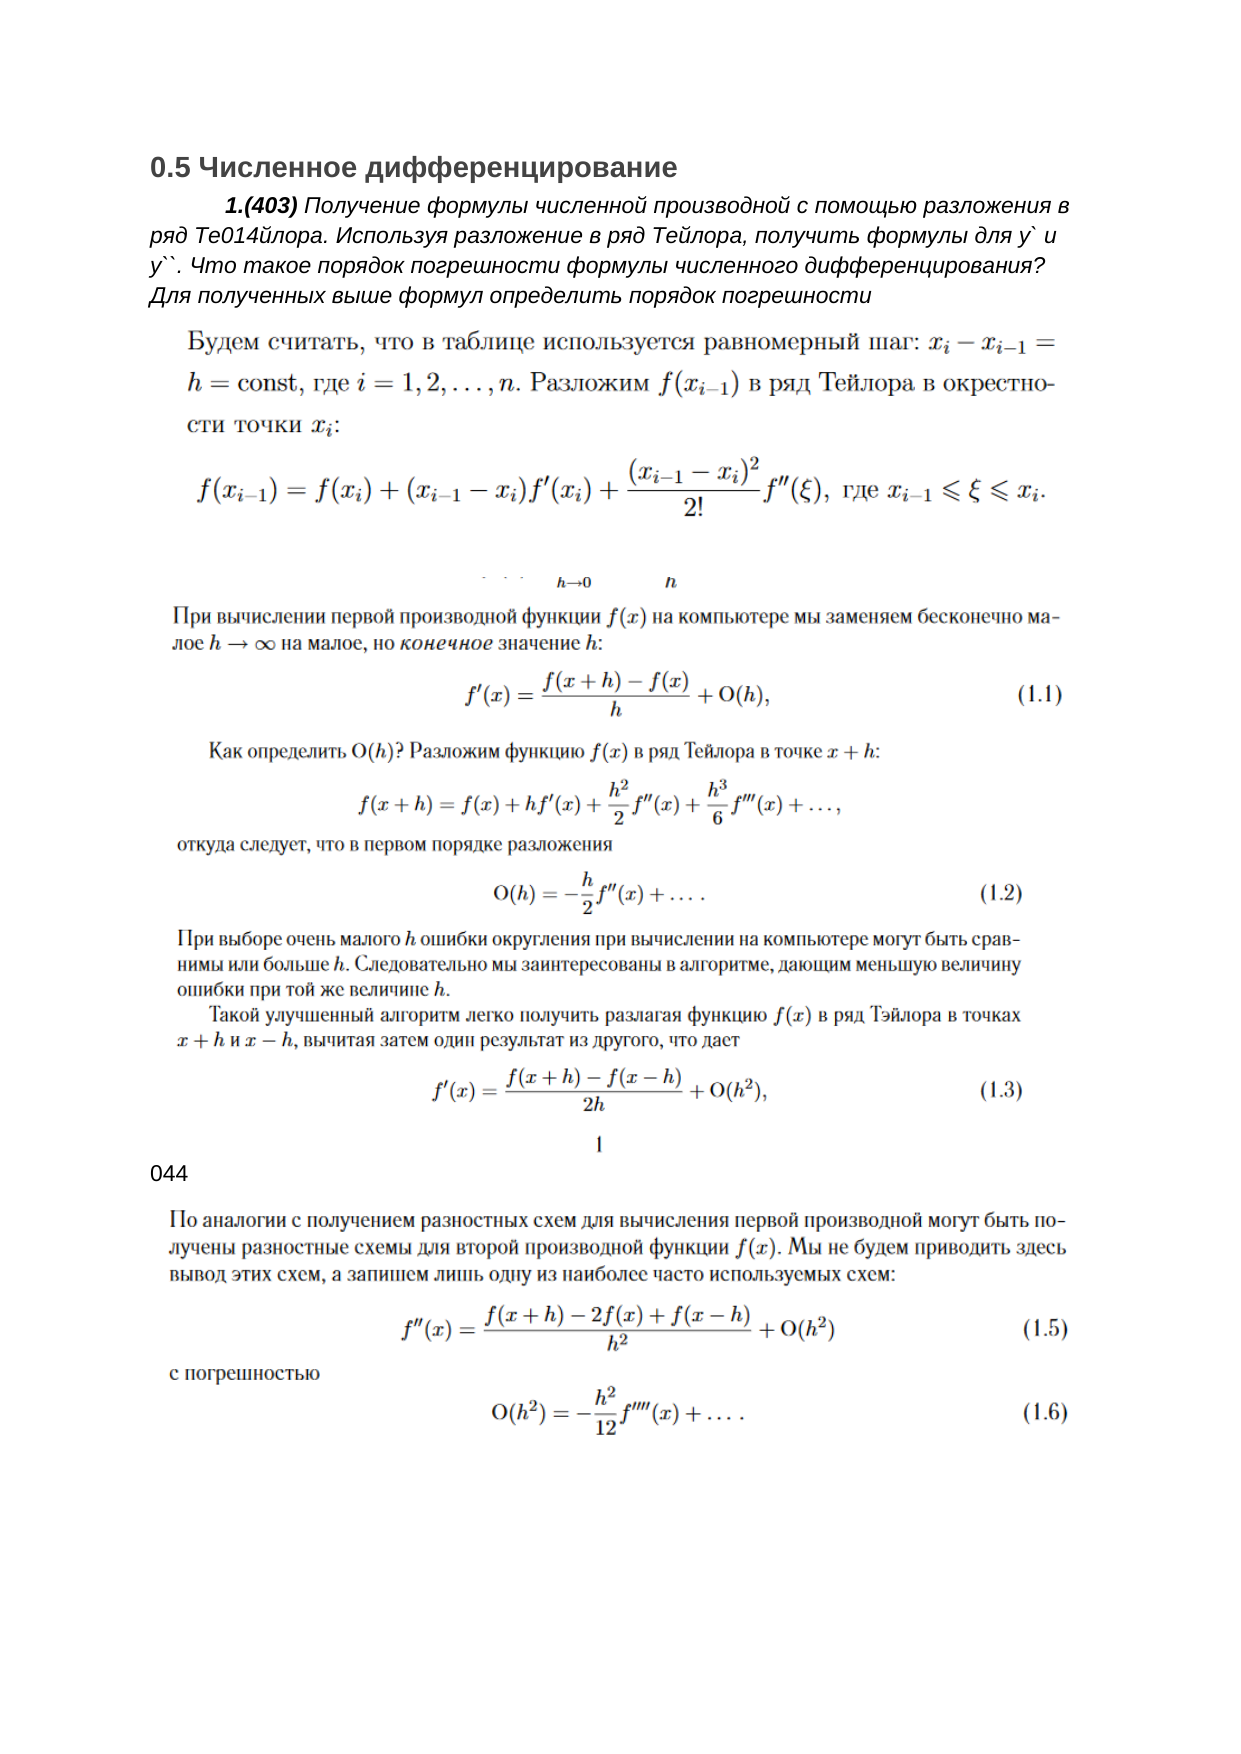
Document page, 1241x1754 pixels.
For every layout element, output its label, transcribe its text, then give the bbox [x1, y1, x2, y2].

picture [150, 577, 1091, 732]
picture [150, 735, 1091, 1157]
picture [150, 1190, 1091, 1460]
subtitle 1.(403) Получение формулы численной производной с помощью разложения в ряд Те014йлора. Используя разложение в ряд Тейлора, получить формулы для y` и y``. Что такое порядок погрешности формулы численного дифференцирования? Для полученных выше формул определить порядок погрешности [150, 192, 1090, 309]
picture [150, 312, 1092, 574]
subtitle 0.5 Численное дифференцирование [150, 150, 1090, 183]
text 044 [150, 1157, 1090, 1190]
